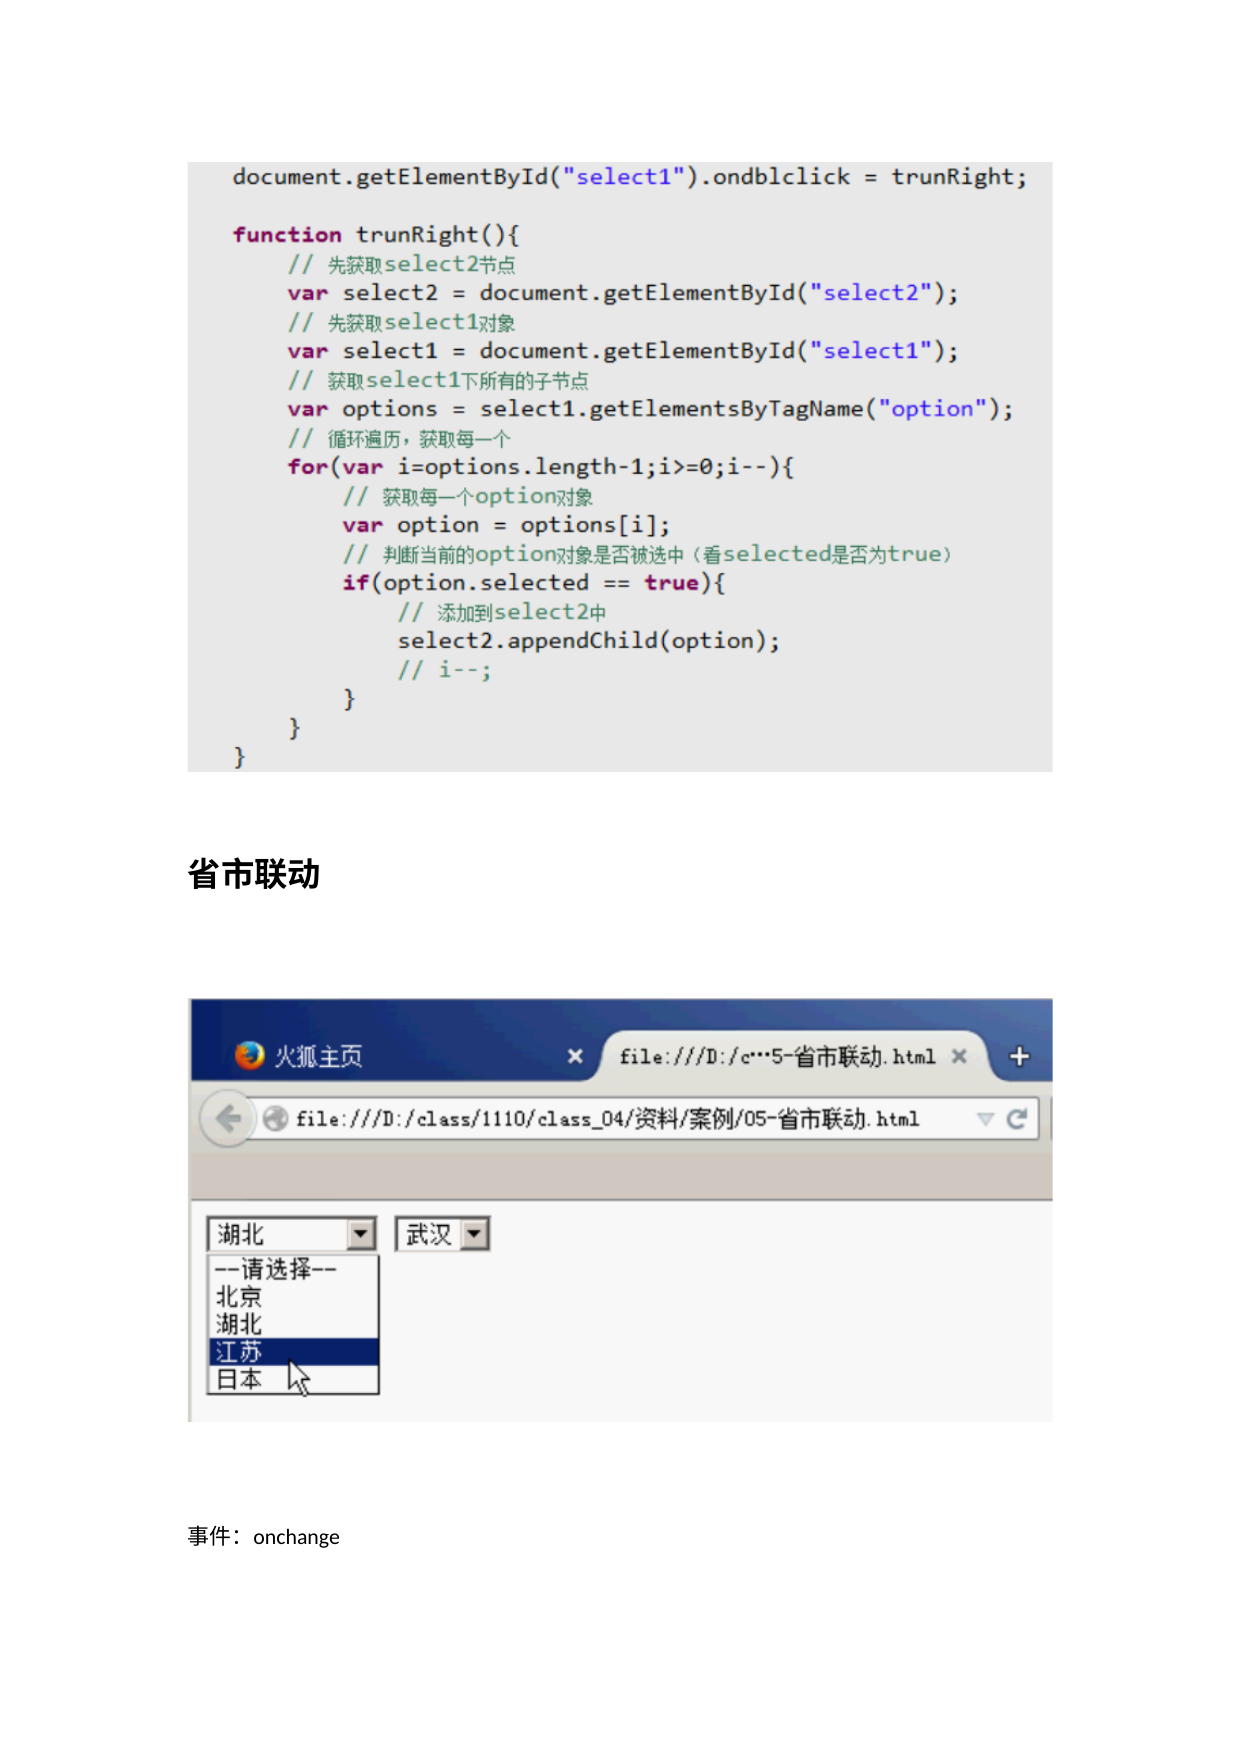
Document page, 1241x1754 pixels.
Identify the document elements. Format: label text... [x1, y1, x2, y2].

subtitle 省市联动 [187, 839, 1053, 904]
picture [187, 162, 1053, 772]
picture [187, 998, 1053, 1422]
text 事件：onchange [187, 1519, 1053, 1551]
